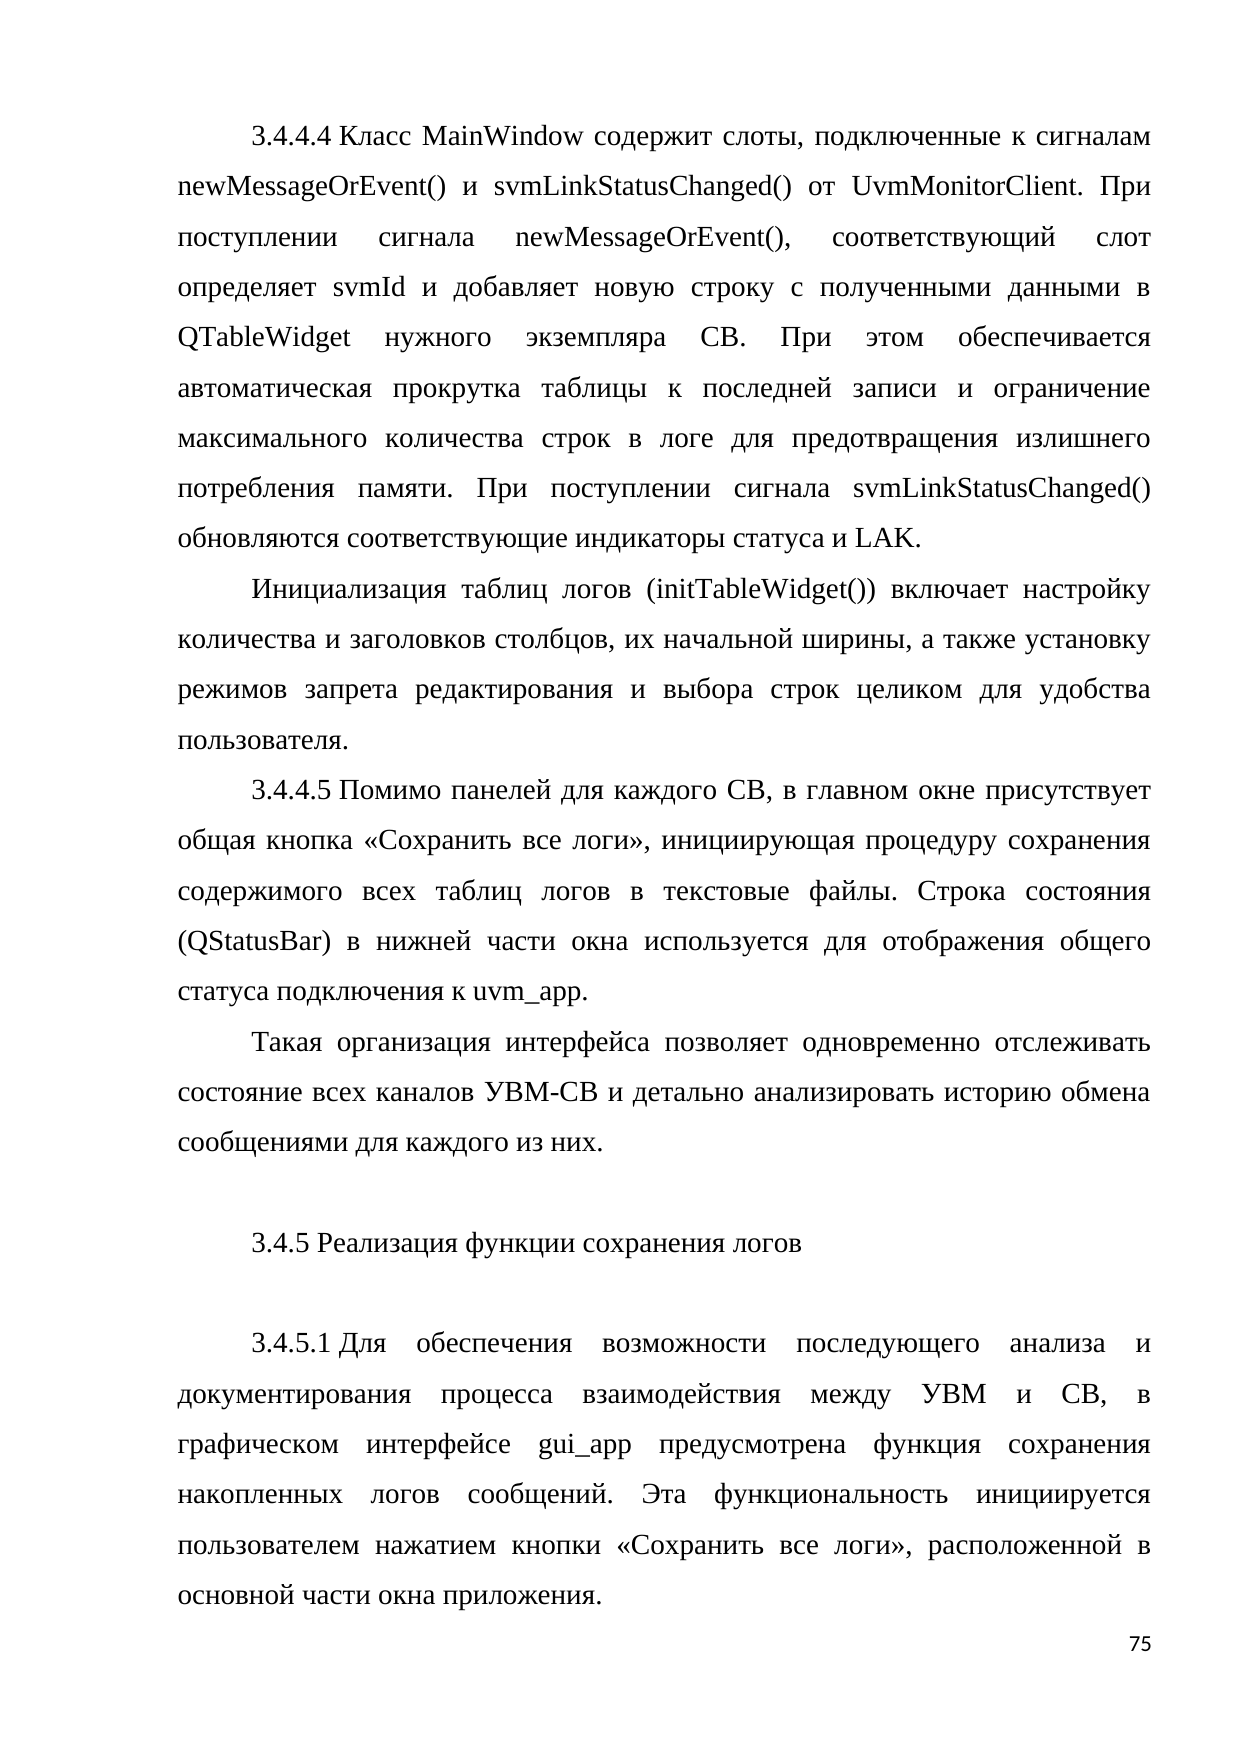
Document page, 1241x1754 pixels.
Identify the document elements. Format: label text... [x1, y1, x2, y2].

text Помимо панелей для каждого СВ, в главном окне присутствует общая кнопка «Сохранить все логи», инициирующая процедуру сохранения содержимого всех таблиц логов в текстовые файлы. Строка состояния (QStatusBar) в нижней части окна используется для отображения общего статуса подключения к uvm_app. [177, 772, 1152, 1007]
text Такая организация интерфейса позволяет одновременно отслеживать состояние всех каналов УВМ-СВ и детально анализировать историю обмена сообщениями для каждого из них. [177, 1024, 1152, 1158]
text Инициализация таблиц логов (initTableWidget()) включает настройку количества и заголовков столбцов, их начальной ширины, а также установку режимов запрета редактирования и выбора строк целиком для удобства пользователя. [177, 571, 1152, 755]
text Для обеспечения возможности последующего анализа и документирования процесса взаимодействия между УВМ и СВ, в графическом интерфейсе gui_app предусмотрена функция сохранения накопленных логов сообщений. Эта функциональность инициируется пользователем нажатием кнопки «Сохранить все логи», расположенной в основной части окна приложения. [177, 1326, 1152, 1611]
text Класс MainWindow содержит слоты, подключенные к сигналам newMessageOrEvent() и svmLinkStatusChanged() от UvmMonitorClient. При поступлении сигнала newMessageOrEvent(), соответствующий слот определяет svmId и добавляет новую строку с полученными данными в QTableWidget нужного экземпляра СВ. При этом обеспечивается автоматическая прокрутка таблицы к последней записи и ограничение максимального количества строк в логе для предотвращения излишнего потребления памяти. При поступлении сигнала svmLinkStatusChanged() обновляются соответствующие индикаторы статуса и LAK. [177, 118, 1152, 554]
text Реализация функции сохранения логов [177, 1225, 1152, 1258]
